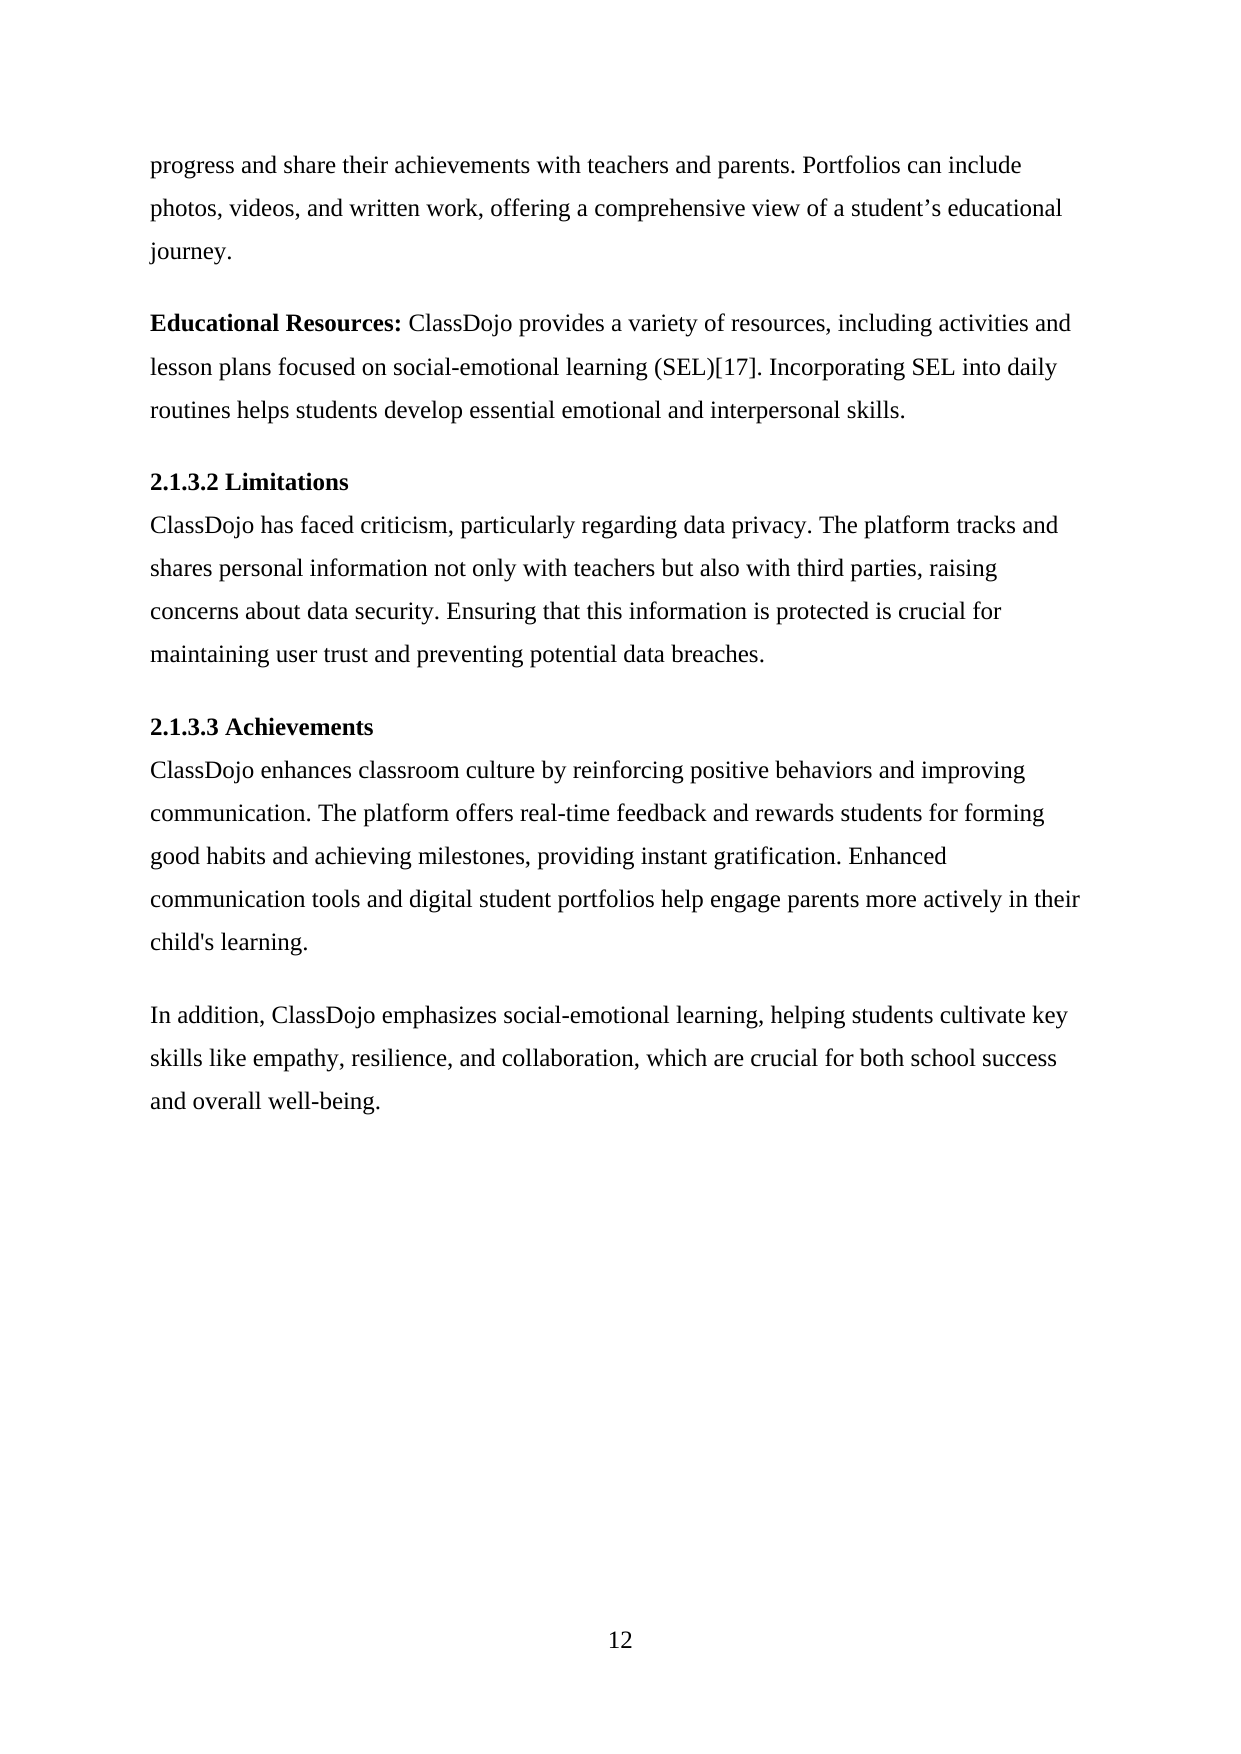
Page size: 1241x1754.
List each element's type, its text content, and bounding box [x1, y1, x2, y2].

text Educational Resources: ClassDojo provides a variety of resources, including activities and lesson plans focused on social-emotional learning (SEL)[17]. Incorporating SEL into daily routines helps students develop essential emotional and interpersonal skills. [150, 308, 1090, 423]
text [150, 150, 1090, 265]
text In addition, ClassDojo emphasizes social-emotional learning, helping students cultivate key skills like empathy, resilience, and collaboration, which are crucial for both school success and overall well-being. [150, 1000, 1090, 1115]
text 2.1.3.2 Limitations ClassDojo has faced criticism, particularly regarding data privacy. The platform tracks and shares personal information not only with teachers but also with third parties, raising concerns about data security. Ensuring that this information is protected is crucial for maintaining user trust and preventing potential data breaches. [150, 467, 1090, 668]
text 2.1.3.3 Achievements ClassDojo enhances classroom culture by reinforcing positive behaviors and improving communication. The platform offers real-time feedback and rewards students for forming good habits and achieving milestones, providing instant gratification. Enhanced communication tools and digital student portfolios help engage parents more actively in their child's learning. [150, 712, 1090, 956]
